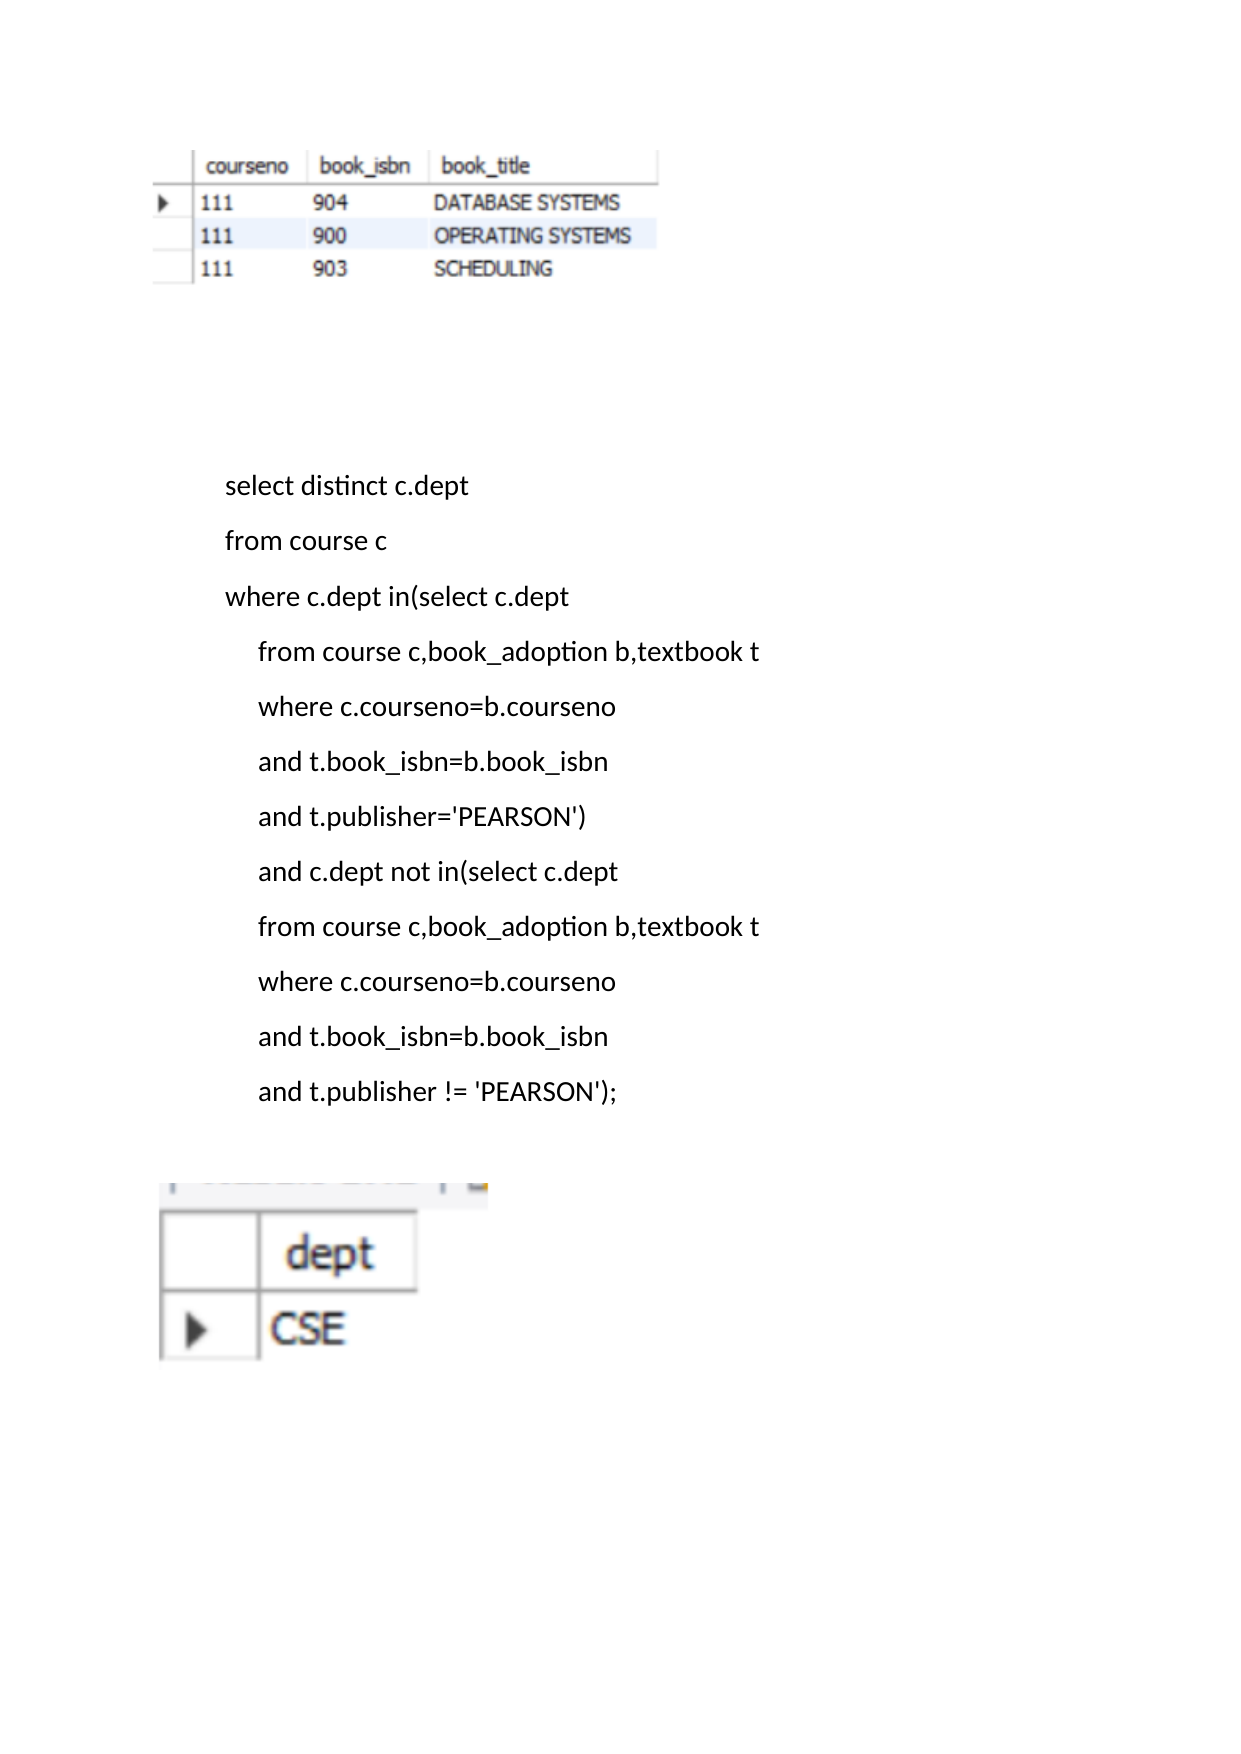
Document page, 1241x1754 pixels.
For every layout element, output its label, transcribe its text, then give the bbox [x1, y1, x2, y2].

text where c.courseno=b.courseno [150, 688, 1090, 723]
text from course c [150, 522, 1090, 558]
picture [150, 1183, 496, 1370]
text and c.dept not in(select c.dept [150, 853, 1090, 889]
text and t.publisher='PEARSON') [150, 798, 1090, 834]
text select distinct c.dept [150, 467, 1090, 503]
text where c.dept in(select c.dept [150, 578, 1090, 613]
text from course c,book_adoption b,textbook t [150, 908, 1090, 944]
picture [150, 150, 674, 299]
text and t.book_isbn=b.book_isbn [150, 743, 1090, 778]
text from course c,book_adoption b,textbook t [150, 633, 1090, 668]
text where c.courseno=b.courseno [150, 963, 1090, 999]
text and t.book_isbn=b.book_isbn [150, 1018, 1090, 1054]
text and t.publisher != 'PEARSON'); [150, 1073, 1090, 1109]
